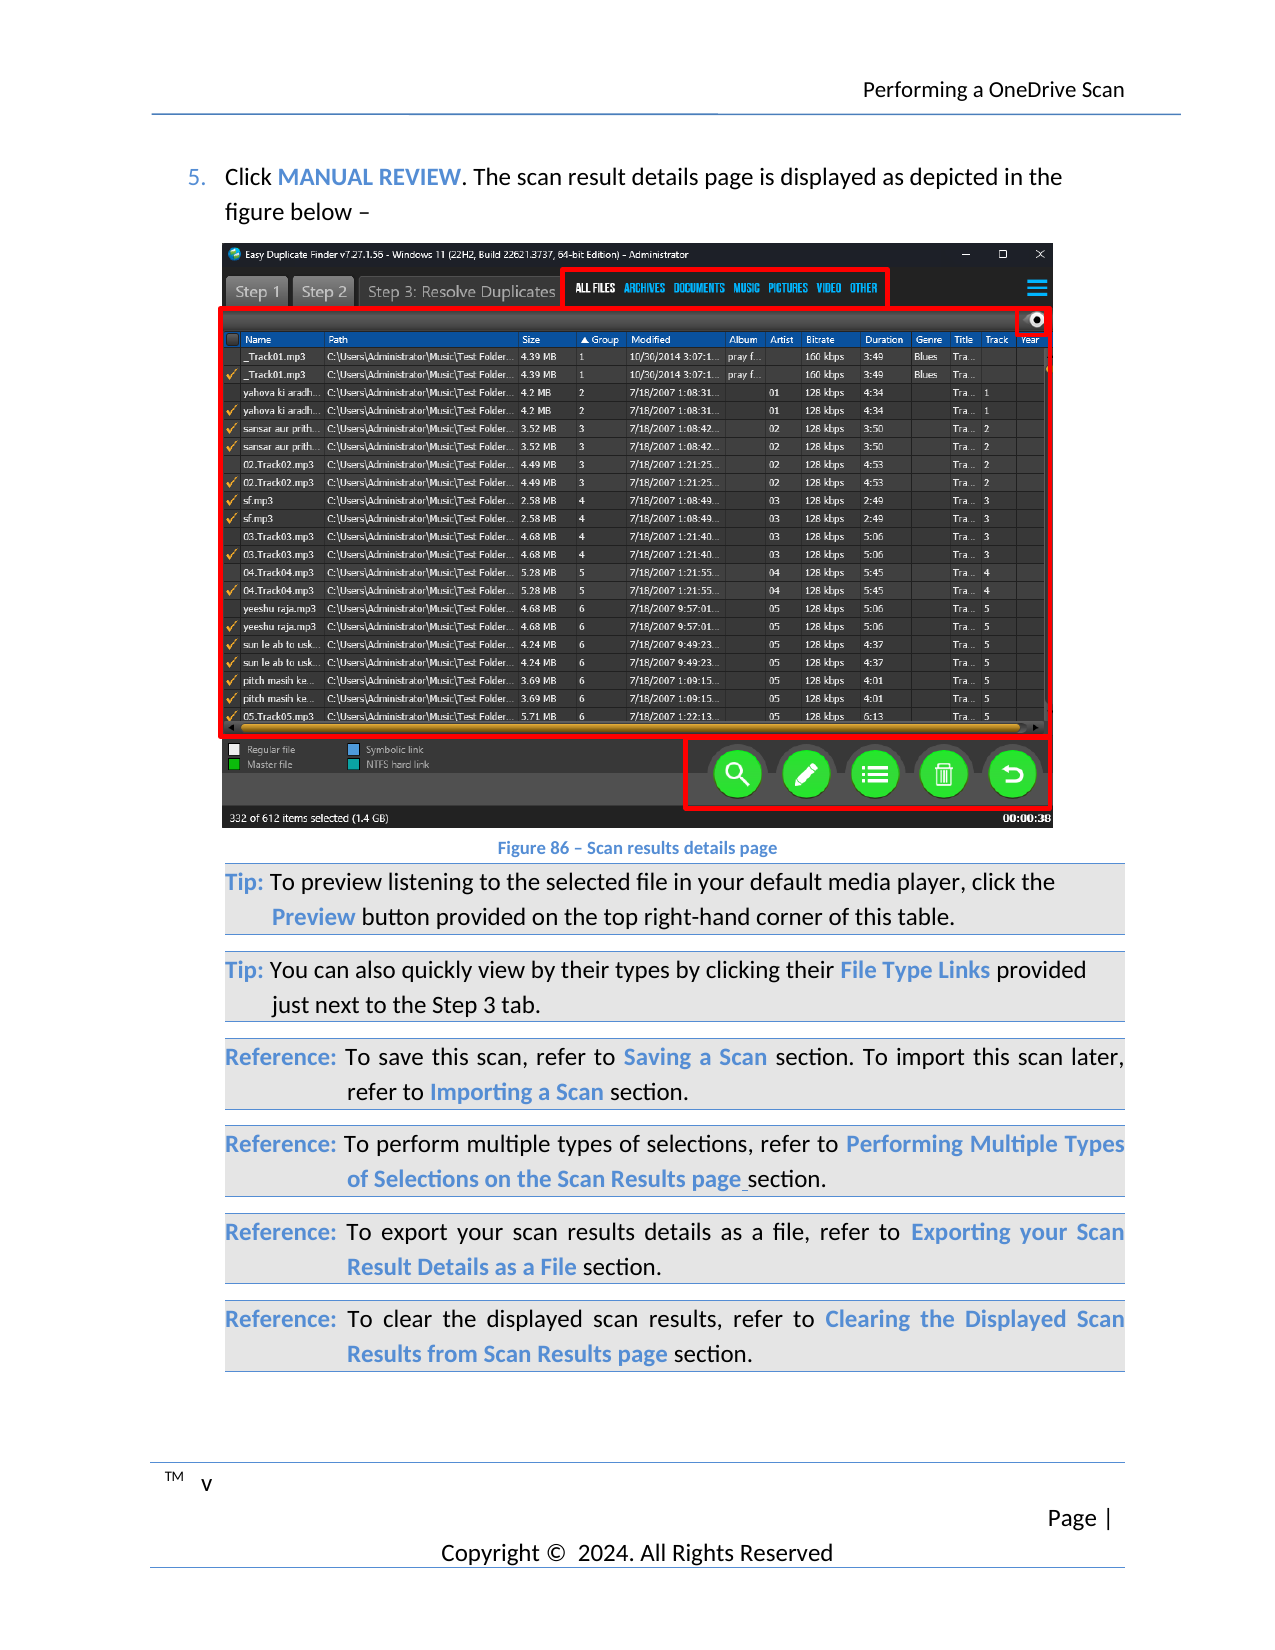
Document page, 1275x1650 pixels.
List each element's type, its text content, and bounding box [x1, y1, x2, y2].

text Reference: To save this scan, refer to Saving a Scan section. To import this scan later, refer to Importing a Scan section. [225, 1039, 1125, 1109]
picture [223, 311, 1048, 734]
text Tip: To preview listening to the selected file in your default media player, click the Preview button provided on the top right-hand corner of this table. [225, 864, 1125, 934]
text Reference: To perform multiple types of selections, refer to Performing Multiple Types of Selections on the Scan Results page section. [225, 1126, 1125, 1196]
picture [222, 243, 1053, 828]
picture [688, 740, 1048, 806]
picture [1019, 311, 1044, 333]
text Tip: You can also quickly view by their types by clicking their File Type Links provided just next to the Step 3 tab. [225, 952, 1125, 1021]
picture [565, 272, 885, 306]
text Reference: To clear the displayed scan results, refer to Clearing the Displayed Scan Results from Scan Results page section. [225, 1301, 1125, 1371]
list Click MANUAL REVIEW. The scan result details page is displayed as depicted in the figure below – [187, 161, 1125, 227]
text Reference: To export your scan results details as a file, refer to Exporting your Scan Result Details as a File section. [225, 1214, 1125, 1283]
